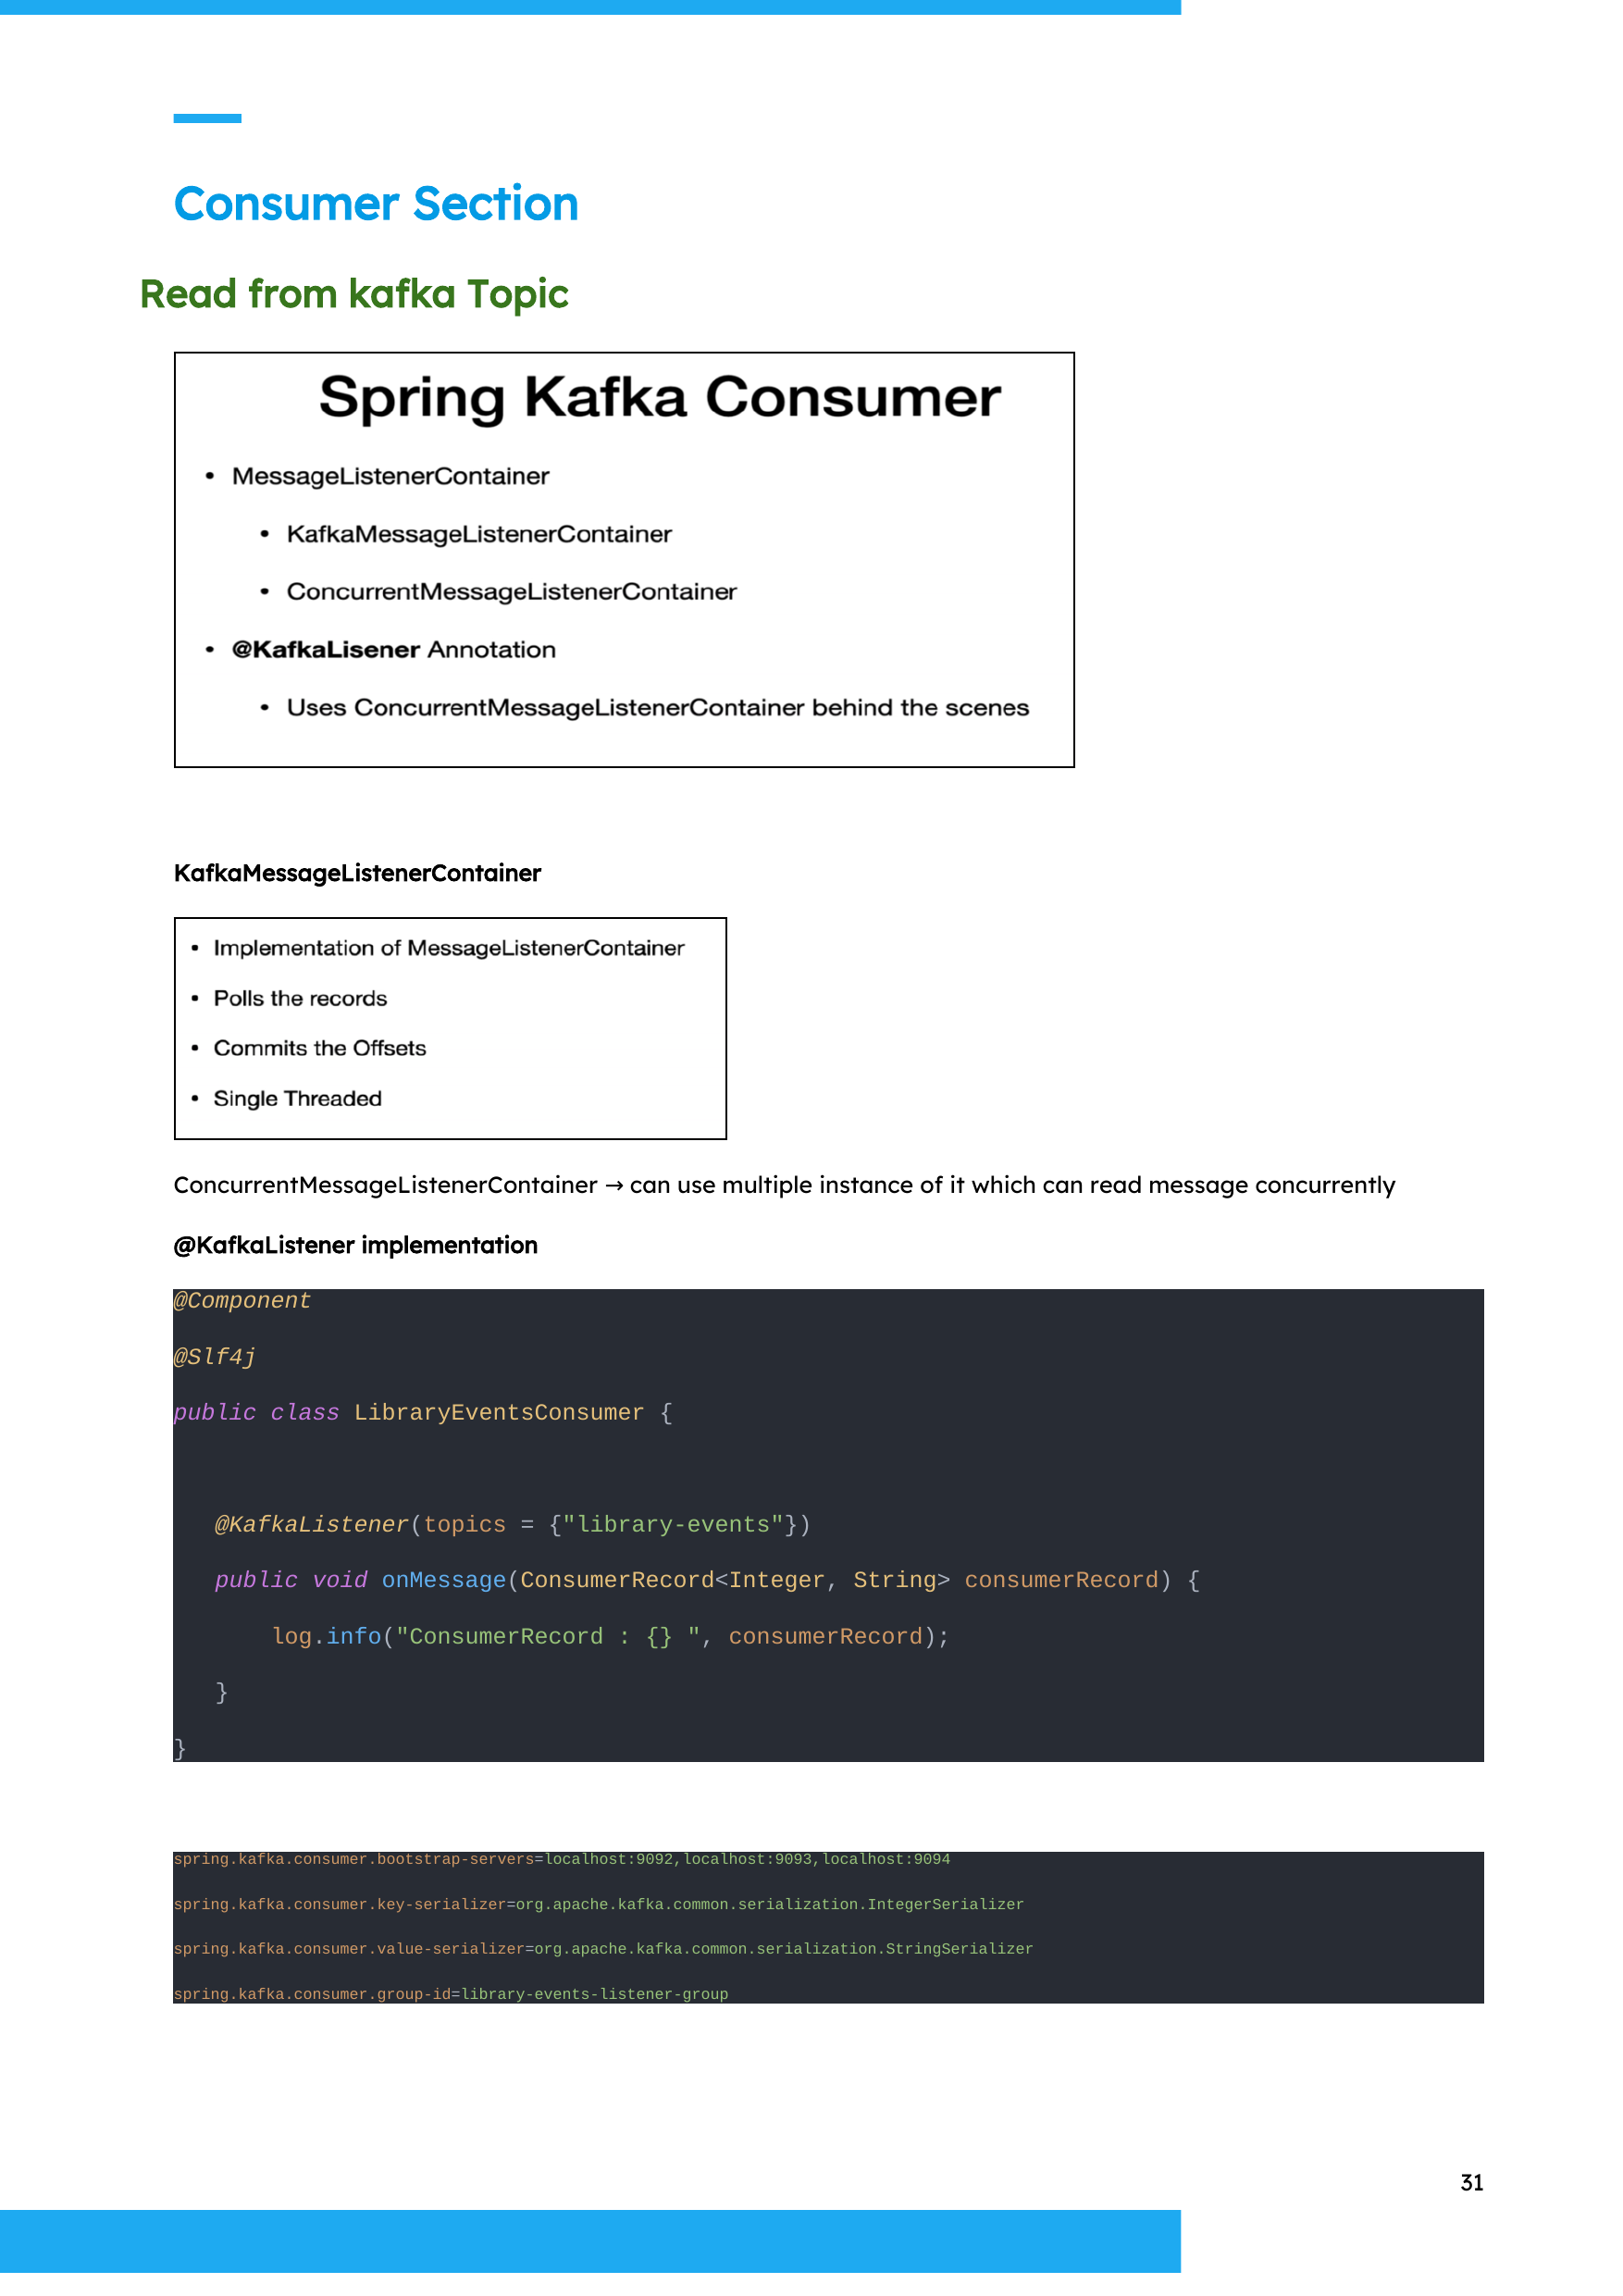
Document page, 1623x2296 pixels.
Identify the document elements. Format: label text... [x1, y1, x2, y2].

text } [173, 1681, 1484, 1706]
subtitle Read from kafka Topic [139, 268, 1484, 316]
text public void onMessage(ConsumerRecord<Integer, String> consumerRecord) { [173, 1569, 1484, 1595]
text ConcurrentMessageListenerContainer → can use multiple instance of it which can read message concurrently [173, 1171, 1484, 1199]
text public class LibraryEventsConsumer { [173, 1401, 1484, 1427]
text @KafkaListener implementation [173, 1230, 1484, 1259]
text KafkaMessageListenerContainer [173, 858, 1484, 887]
picture [173, 114, 242, 123]
picture [0, 2210, 1182, 2273]
subtitle Consumer Section [173, 173, 1484, 230]
text } [173, 1736, 1484, 1762]
text spring.kafka.consumer.value-serializer=org.apache.kafka.common.serialization.StringSerializer [173, 1942, 1484, 1959]
text @Slf4j [173, 1345, 1484, 1371]
text @Component [173, 1289, 1484, 1315]
picture [176, 354, 1073, 766]
text spring.kafka.consumer.bootstrap-servers=localhost:9092,localhost:9093,localhost:9094 [173, 1852, 1484, 1868]
text @KafkaListener(topics = {"library-events"}) [173, 1512, 1484, 1539]
text spring.kafka.consumer.key-serializer=org.apache.kafka.common.serialization.IntegerSerializer [173, 1896, 1484, 1914]
picture [176, 919, 725, 1138]
picture [0, 0, 1182, 15]
text log.info("ConsumerRecord : {} ", consumerRecord); [173, 1624, 1484, 1651]
text spring.kafka.consumer.group-id=library-events-listener-group [173, 1986, 1484, 2004]
